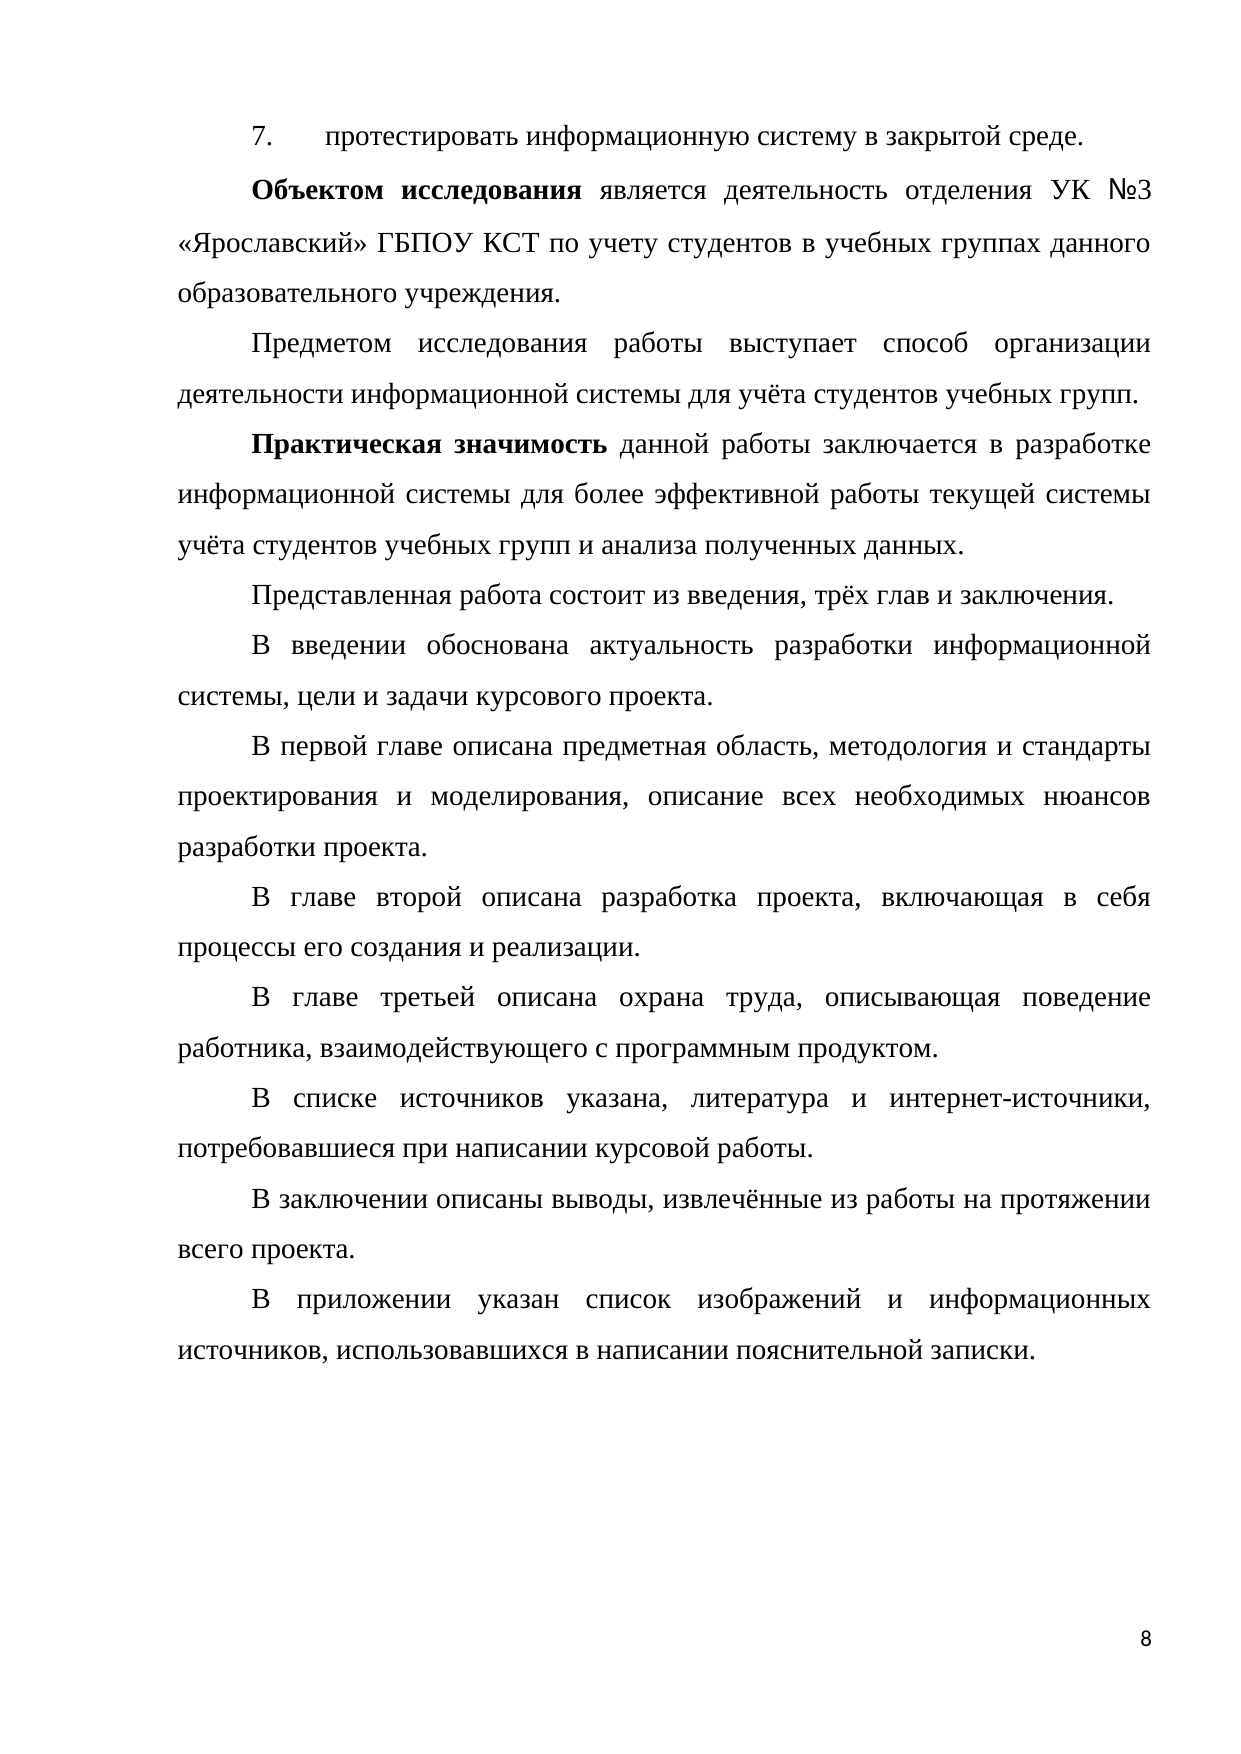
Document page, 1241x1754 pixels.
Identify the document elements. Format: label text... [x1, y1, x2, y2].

text Предметом исследования работы выступает способ организации деятельности информационной системы для учёта студентов учебных групп. [177, 326, 1152, 409]
text Представленная работа состоит из введения, трёх глав и заключения. [177, 577, 1152, 611]
text В списке источников указана, литература и интернет-источники, потребовавшиеся при написании курсовой работы. [177, 1080, 1152, 1164]
text Практическая значимость данной работы заключается в разработке информационной системы для более эффективной работы текущей системы учёта студентов учебных групп и анализа полученных данных. [177, 426, 1152, 560]
text В заключении описаны выводы, извлечённые из работы на протяжении всего проекта. [177, 1181, 1152, 1265]
text В главе третьей описана охрана труда, описывающая поведение работника, взаимодействующего с программным продуктом. [177, 979, 1152, 1063]
text В приложении указан список изображений и информационных источников, использовавшихся в написании пояснительной записки. [177, 1281, 1152, 1365]
text Объектом исследования является деятельность отделения УК №3 «Ярославский» ГБПОУ КСТ по учету студентов в учебных группах данного образовательного учреждения. [177, 168, 1152, 309]
list протестировать информационную систему в закрытой среде. [177, 118, 1152, 152]
text В главе второй описана разработка проекта, включающая в себя процессы его создания и реализации. [177, 879, 1152, 963]
text В введении обоснована актуальность разработки информационной системы, цели и задачи курсового проекта. [177, 627, 1152, 711]
text В первой главе описана предметная область, методология и стандарты проектирования и моделирования, описание всех необходимых нюансов разработки проекта. [177, 728, 1152, 862]
